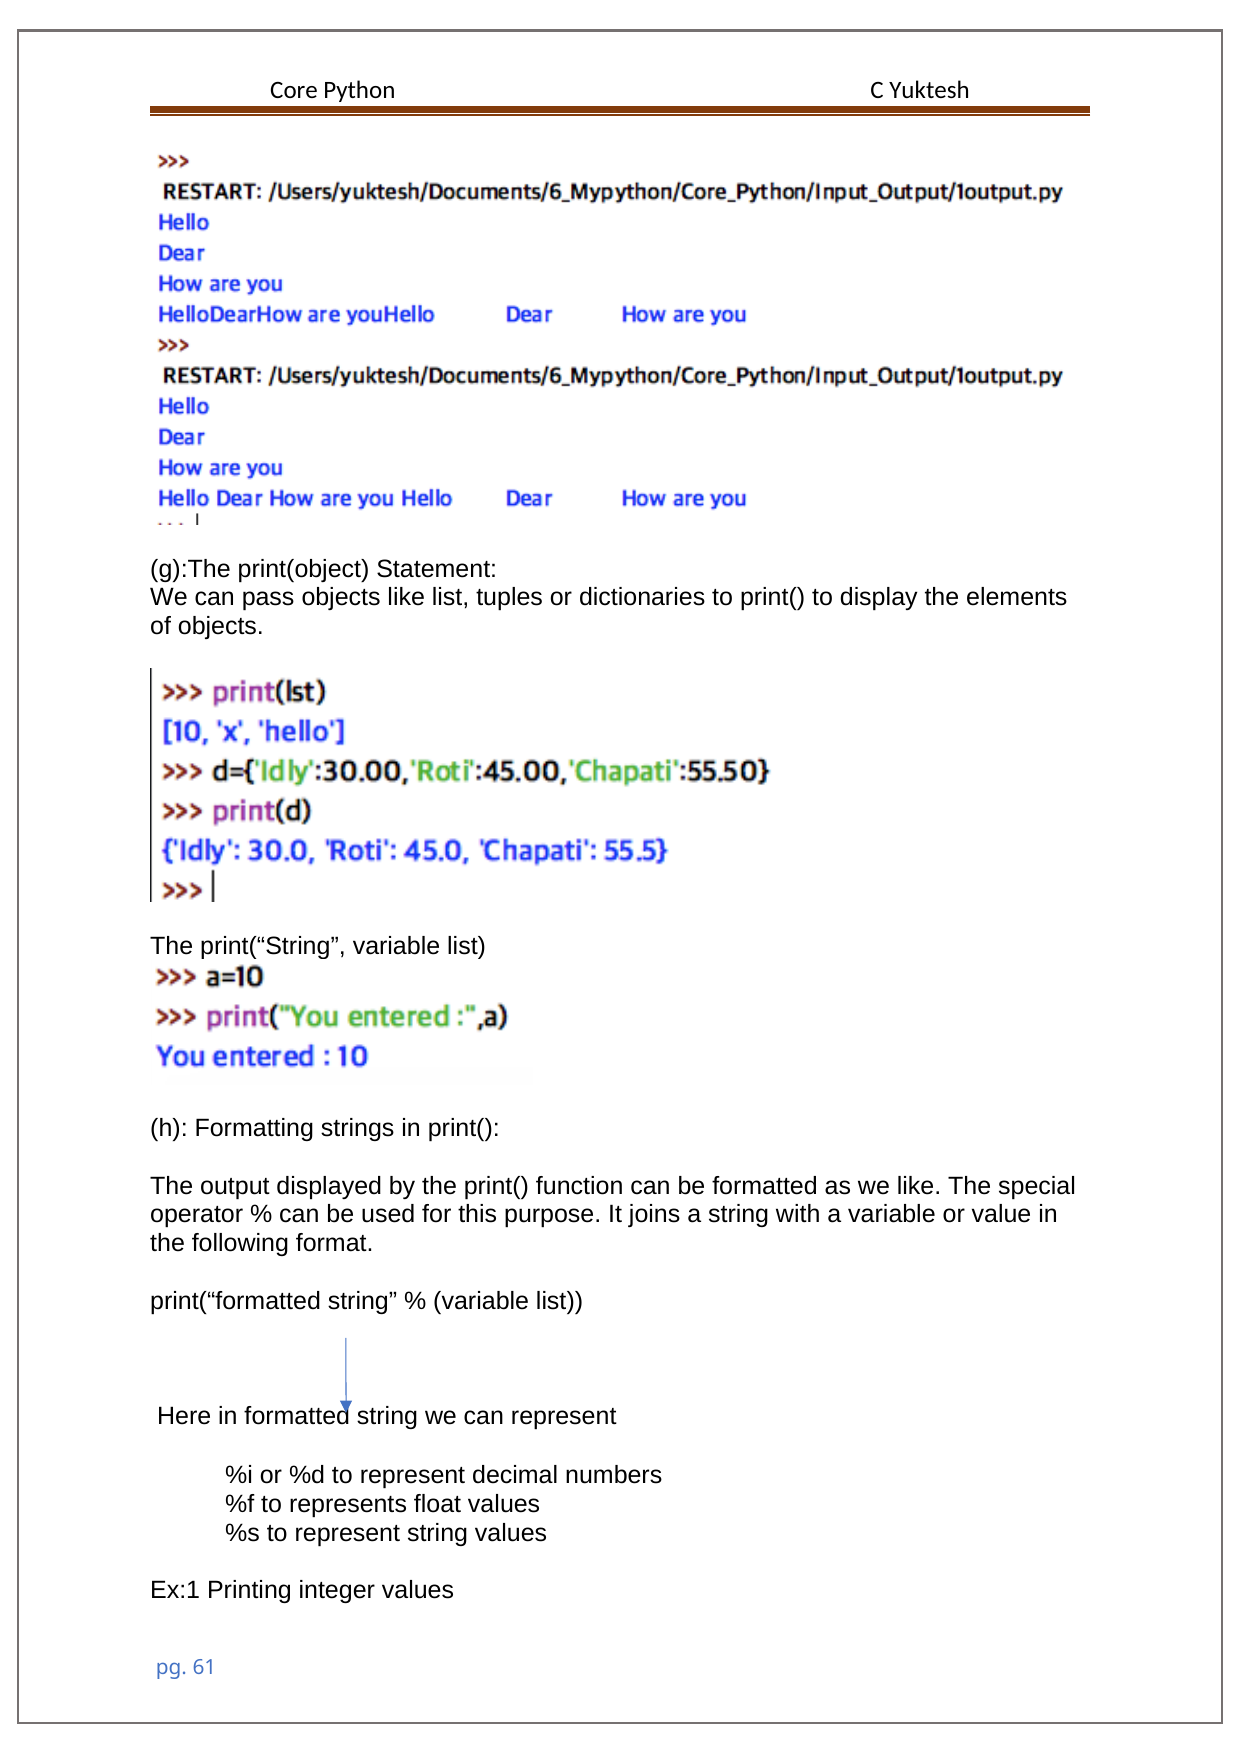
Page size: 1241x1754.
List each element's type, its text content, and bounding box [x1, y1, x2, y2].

text We can pass objects like list, tuples or dictionaries to print() to display the elements of objects. [150, 582, 1090, 640]
text %s to represent string values [150, 1517, 1090, 1546]
text The output displayed by the print() function can be formatted as we like. The special operator % can be used for this purpose. It joins a string with a variable or value in the following format. [150, 1171, 1090, 1257]
text %f to represents float values [150, 1489, 1090, 1517]
text The print(“String”, variable list) [150, 931, 1090, 959]
text (g):The print(object) Statement: [150, 554, 1090, 582]
text %i or %d to represent decimal numbers [150, 1460, 1090, 1489]
picture [150, 668, 817, 902]
text Ex:1 Printing integer values [150, 1575, 1090, 1604]
picture [150, 959, 534, 1085]
text print(“formatted string” % (variable list)) [150, 1286, 1090, 1314]
text (h): Formatting strings in print(): [150, 1113, 1090, 1142]
text Here in formatted string we can represent [150, 1401, 1090, 1429]
picture [150, 150, 1090, 525]
